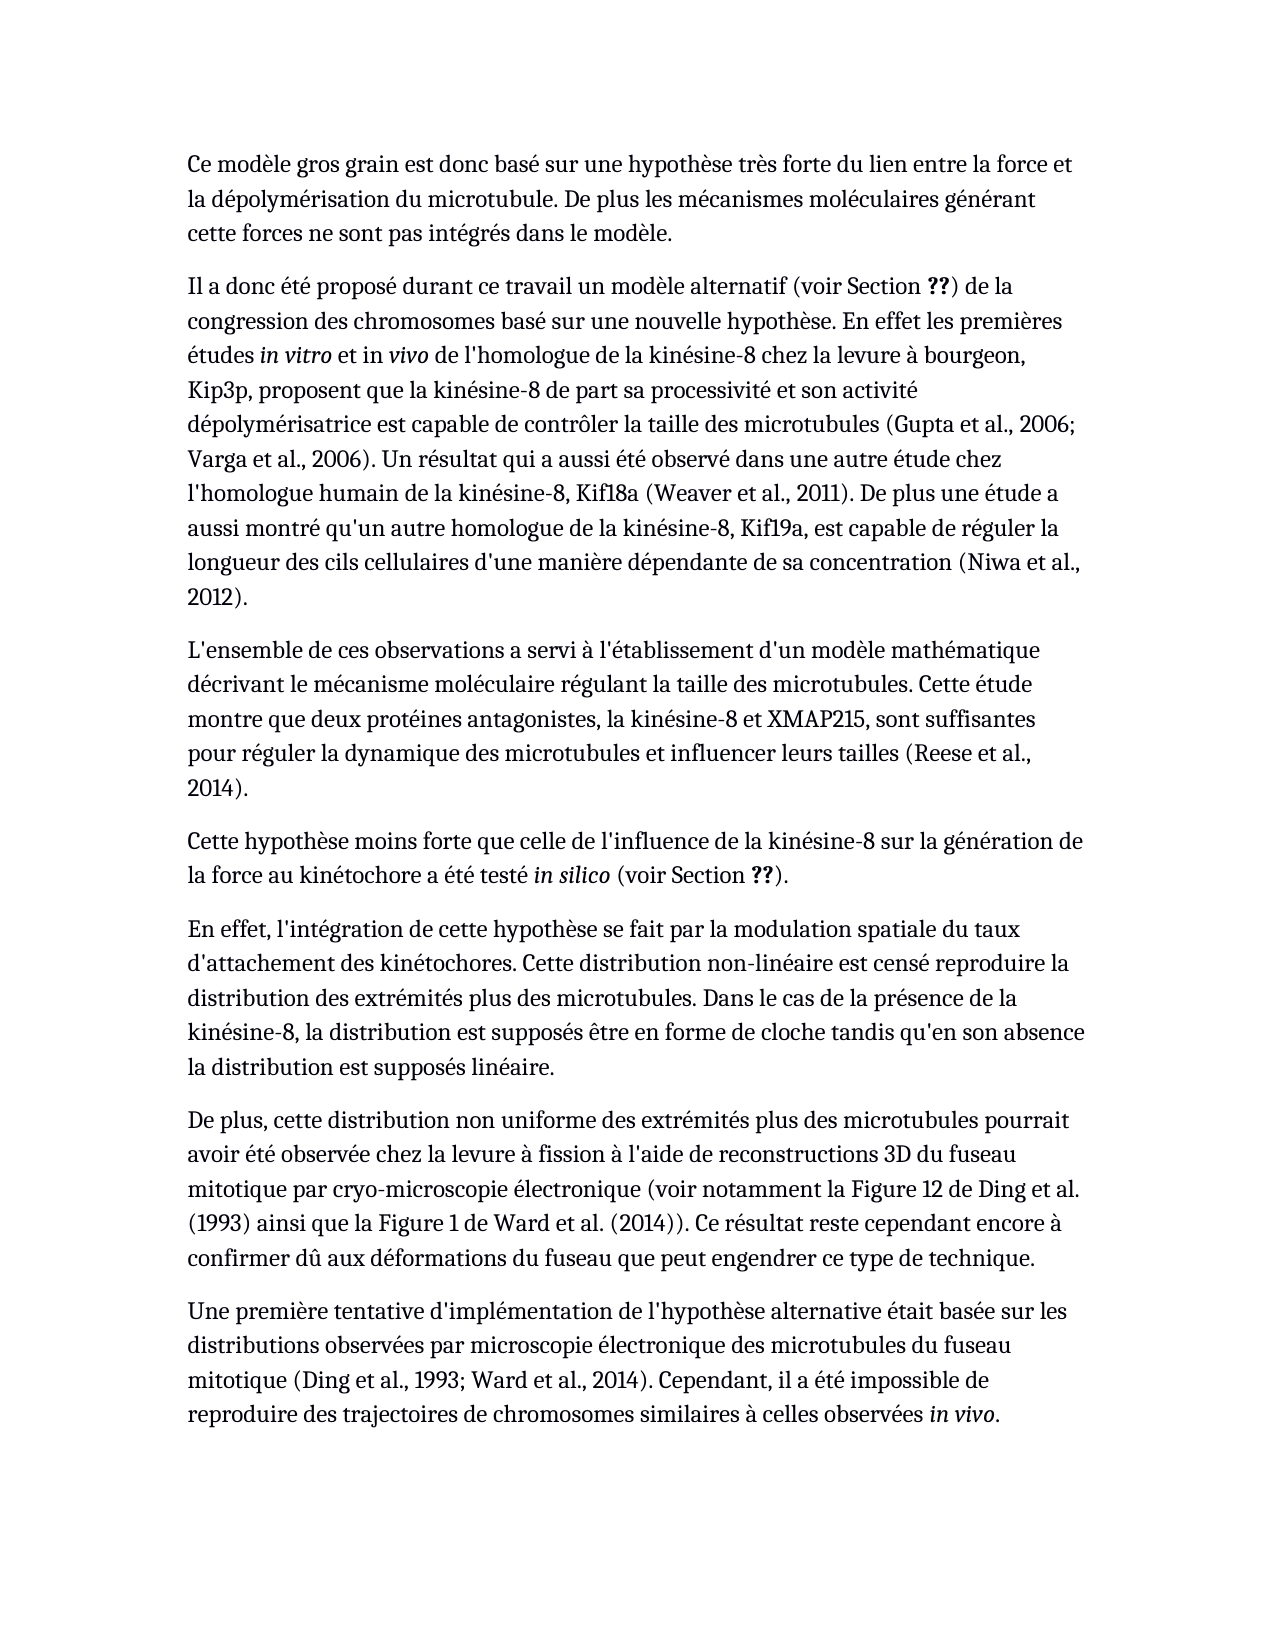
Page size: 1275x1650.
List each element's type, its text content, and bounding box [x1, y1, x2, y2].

text L'ensemble de ces observations a servi à l'établissement d'un modèle mathématique décrivant le mécanisme moléculaire régulant la taille des microtubules. Cette étude montre que deux protéines antagonistes, la kinésine-8 et XMAP215, sont suffisantes pour réguler la dynamique des microtubules et influencer leurs tailles (Reese et al., 2014). [187, 636, 1087, 802]
text Une première tentative d'implémentation de l'hypothèse alternative était basée sur les distributions observées par microscopie électronique des microtubules du fuseau mitotique (Ding et al., 1993; Ward et al., 2014). Cependant, il a été impossible de reproduire des trajectoires de chromosomes similaires à celles observées in vivo. [187, 1297, 1087, 1429]
text Cette hypothèse moins forte que celle de l'influence de la kinésine-8 sur la génération de la force au kinétochore a été testé in silico (voir Section ??). [187, 827, 1087, 890]
text Ce modèle gros grain est donc basé sur une hypothèse très forte du lien entre la force et la dépolymérisation du microtubule. De plus les mécanismes moléculaires générant cette forces ne sont pas intégrés dans le modèle. [187, 150, 1087, 248]
text En effet, l'intégration de cette hypothèse se fait par la modulation spatiale du taux d'attachement des kinétochores. Cette distribution non-linéaire est censé reproduire la distribution des extrémités plus des microtubules. Dans le cas de la présence de la kinésine-8, la distribution est supposés être en forme de cloche tandis qu'en son absence la distribution est supposés linéaire. [187, 914, 1087, 1081]
text De plus, cette distribution non uniforme des extrémités plus des microtubules pourrait avoir été observée chez la levure à fission à l'aide de reconstructions 3D du fuseau mitotique par cryo-microscopie électronique (voir notamment la Figure 12 de Ding et al. (1993) ainsi que la Figure 1 de Ward et al. (2014)). Ce résultat reste cependant encore à confirmer dû aux déformations du fuseau que peut engendrer ce type de technique. [187, 1106, 1087, 1272]
text Il a donc été proposé durant ce travail un modèle alternatif (voir Section ??) de la congression des chromosomes basé sur une nouvelle hypothèse. En effet les premières études in vitro et in vivo de l'homologue de la kinésine-8 chez la levure à bourgeon, Kip3p, proposent que la kinésine-8 de part sa processivité et son activité dépolymérisatrice est capable de contrôler la taille des microtubules (Gupta et al., 2006; Varga et al., 2006). Un résultat qui a aussi été observé dans une autre étude chez l'homologue humain de la kinésine-8, Kif18a (Weaver et al., 2011). De plus une étude a aussi montré qu'un autre homologue de la kinésine-8, Kif19a, est capable de réguler la longueur des cils cellulaires d'une manière dépendante de sa concentration (Niwa et al., 2012). [187, 272, 1087, 611]
